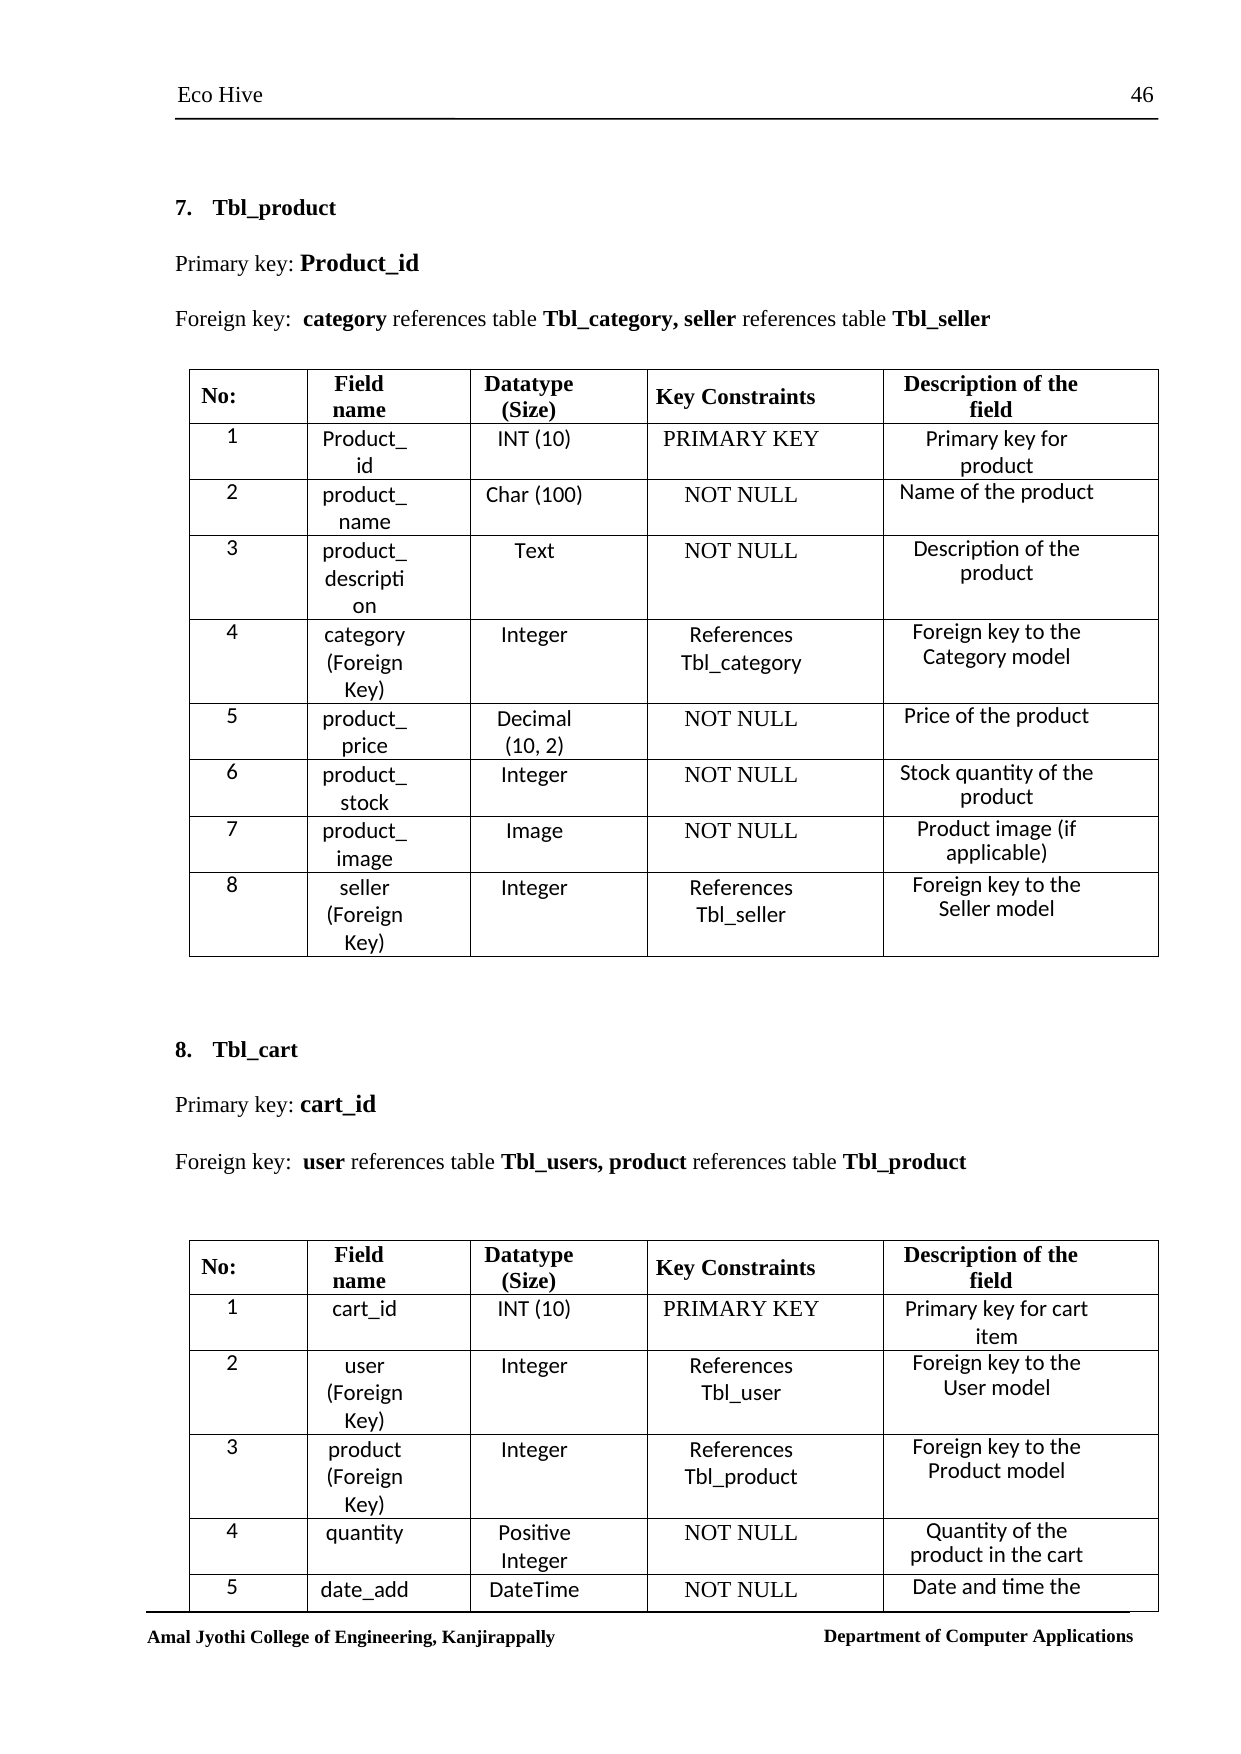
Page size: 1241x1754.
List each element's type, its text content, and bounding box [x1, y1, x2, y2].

text Foreign key: category references table Tbl_category, seller references table Tbl_seller [175, 305, 1102, 331]
table_cell category (Foreign Key) [308, 620, 470, 703]
table_header Description of the field [884, 370, 1158, 423]
table_cell Decimal (10, 2) [471, 704, 647, 759]
table_cell Product_id [308, 424, 470, 479]
table_cell 7 [190, 817, 307, 872]
table_cell quantity [308, 1519, 470, 1574]
table_cell NOT NULL [648, 480, 883, 535]
table_cell Quantity of the product in the cart [884, 1519, 1158, 1574]
table_cell Image [471, 817, 647, 872]
table_cell seller (Foreign Key) [308, 873, 470, 956]
list Tbl_cart [175, 1036, 1102, 1062]
list Tbl_product [175, 194, 1102, 221]
table_cell PRIMARY KEY [648, 1295, 883, 1350]
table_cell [884, 1575, 1158, 1611]
table_cell NOT NULL [648, 1519, 883, 1574]
table_cell cart_id [308, 1295, 470, 1350]
table_header Key Constraints [648, 1241, 883, 1294]
table_cell Integer [471, 760, 647, 816]
table_cell Integer [471, 1351, 647, 1434]
text Foreign key: user references table Tbl_users, product references table Tbl_product [175, 1148, 1102, 1175]
table_cell Stock quantity of the product [884, 760, 1158, 816]
table_cell Primary key for cart item [884, 1295, 1158, 1350]
table_cell product (Foreign Key) [308, 1435, 470, 1518]
table_cell Price of the product [884, 704, 1158, 759]
table_cell date_added [308, 1575, 470, 1611]
table_cell NOT NULL [648, 817, 883, 872]
table_cell NOT NULL [648, 760, 883, 816]
table_cell References Tbl_product [648, 1435, 883, 1518]
table_cell 4 [190, 1519, 307, 1574]
table_cell NOT NULL [648, 704, 883, 759]
text Primary key: Product_id [175, 248, 1102, 277]
table_cell 1 [190, 1295, 307, 1350]
table_cell Positive Integer [471, 1519, 647, 1574]
table_cell product_stock [308, 760, 470, 816]
table_cell INT (10) [471, 424, 647, 479]
table_cell References Tbl_category [648, 620, 883, 703]
table_cell NOT NULL [648, 1575, 883, 1611]
table_cell product_price [308, 704, 470, 759]
table_cell user (Foreign Key) [308, 1351, 470, 1434]
table_header Key Constraints [648, 370, 883, 423]
table_cell 8 [190, 873, 307, 956]
table_cell product_image [308, 817, 470, 872]
table_cell References Tbl_seller [648, 873, 883, 956]
table_cell Foreign key to the Product model [884, 1435, 1158, 1518]
table_cell Primary key for product [884, 424, 1158, 479]
table_cell 1 [190, 424, 307, 479]
table_cell Description of the product [884, 536, 1158, 619]
table_cell Name of the product [884, 480, 1158, 535]
table_cell 2 [190, 480, 307, 535]
table_cell 6 [190, 760, 307, 816]
table_cell Foreign key to the Seller model [884, 873, 1158, 956]
table_cell Integer [471, 620, 647, 703]
table_cell 3 [190, 1435, 307, 1518]
table_header Field name [308, 370, 470, 423]
table_cell 5 [190, 704, 307, 759]
table_cell References Tbl_user [648, 1351, 883, 1434]
table_cell product_name [308, 480, 470, 535]
table_cell Integer [471, 873, 647, 956]
table_cell 2 [190, 1351, 307, 1434]
table_header Field name [308, 1241, 470, 1294]
table_cell 3 [190, 536, 307, 619]
table_cell Char (100) [471, 480, 647, 535]
table_header No: [190, 1241, 307, 1294]
table_cell DateTime [471, 1575, 647, 1611]
table_header Datatype (Size) [471, 1241, 647, 1294]
table_cell Foreign key to the User model [884, 1351, 1158, 1434]
table_cell PRIMARY KEY [648, 424, 883, 479]
table_cell Foreign key to the Category model [884, 620, 1158, 703]
table_cell INT (10) [471, 1295, 647, 1350]
table_cell Text [471, 536, 647, 619]
table_cell Product image (if applicable) [884, 817, 1158, 872]
text Primary key: cart_id [175, 1089, 1102, 1118]
table_cell product_description [308, 536, 470, 619]
table_header Datatype (Size) [471, 370, 647, 423]
table_cell Integer [471, 1435, 647, 1518]
table_header Description of the field [884, 1241, 1158, 1294]
table_cell NOT NULL [648, 536, 883, 619]
table_cell 4 [190, 620, 307, 703]
table_header No: [190, 370, 307, 423]
table_cell 5 [190, 1575, 307, 1611]
